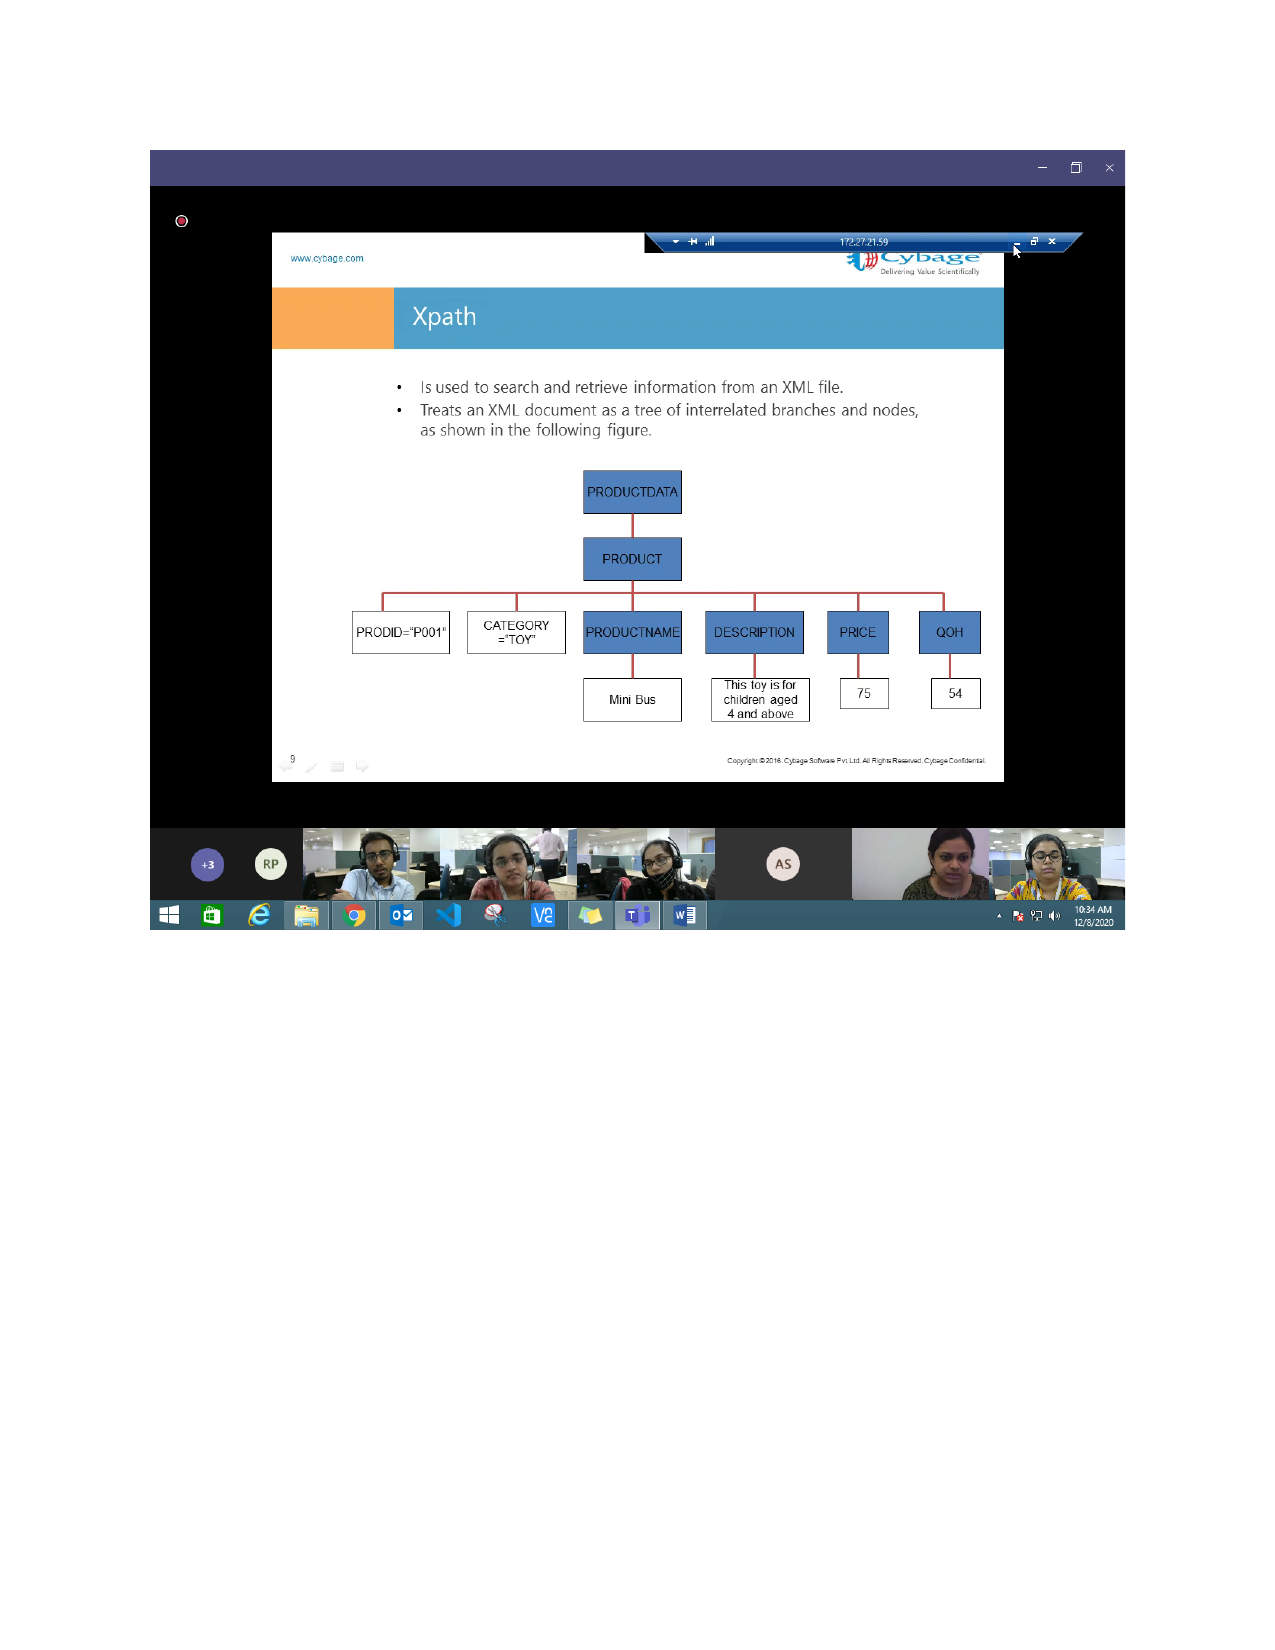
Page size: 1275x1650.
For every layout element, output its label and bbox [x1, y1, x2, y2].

picture [150, 150, 1125, 930]
